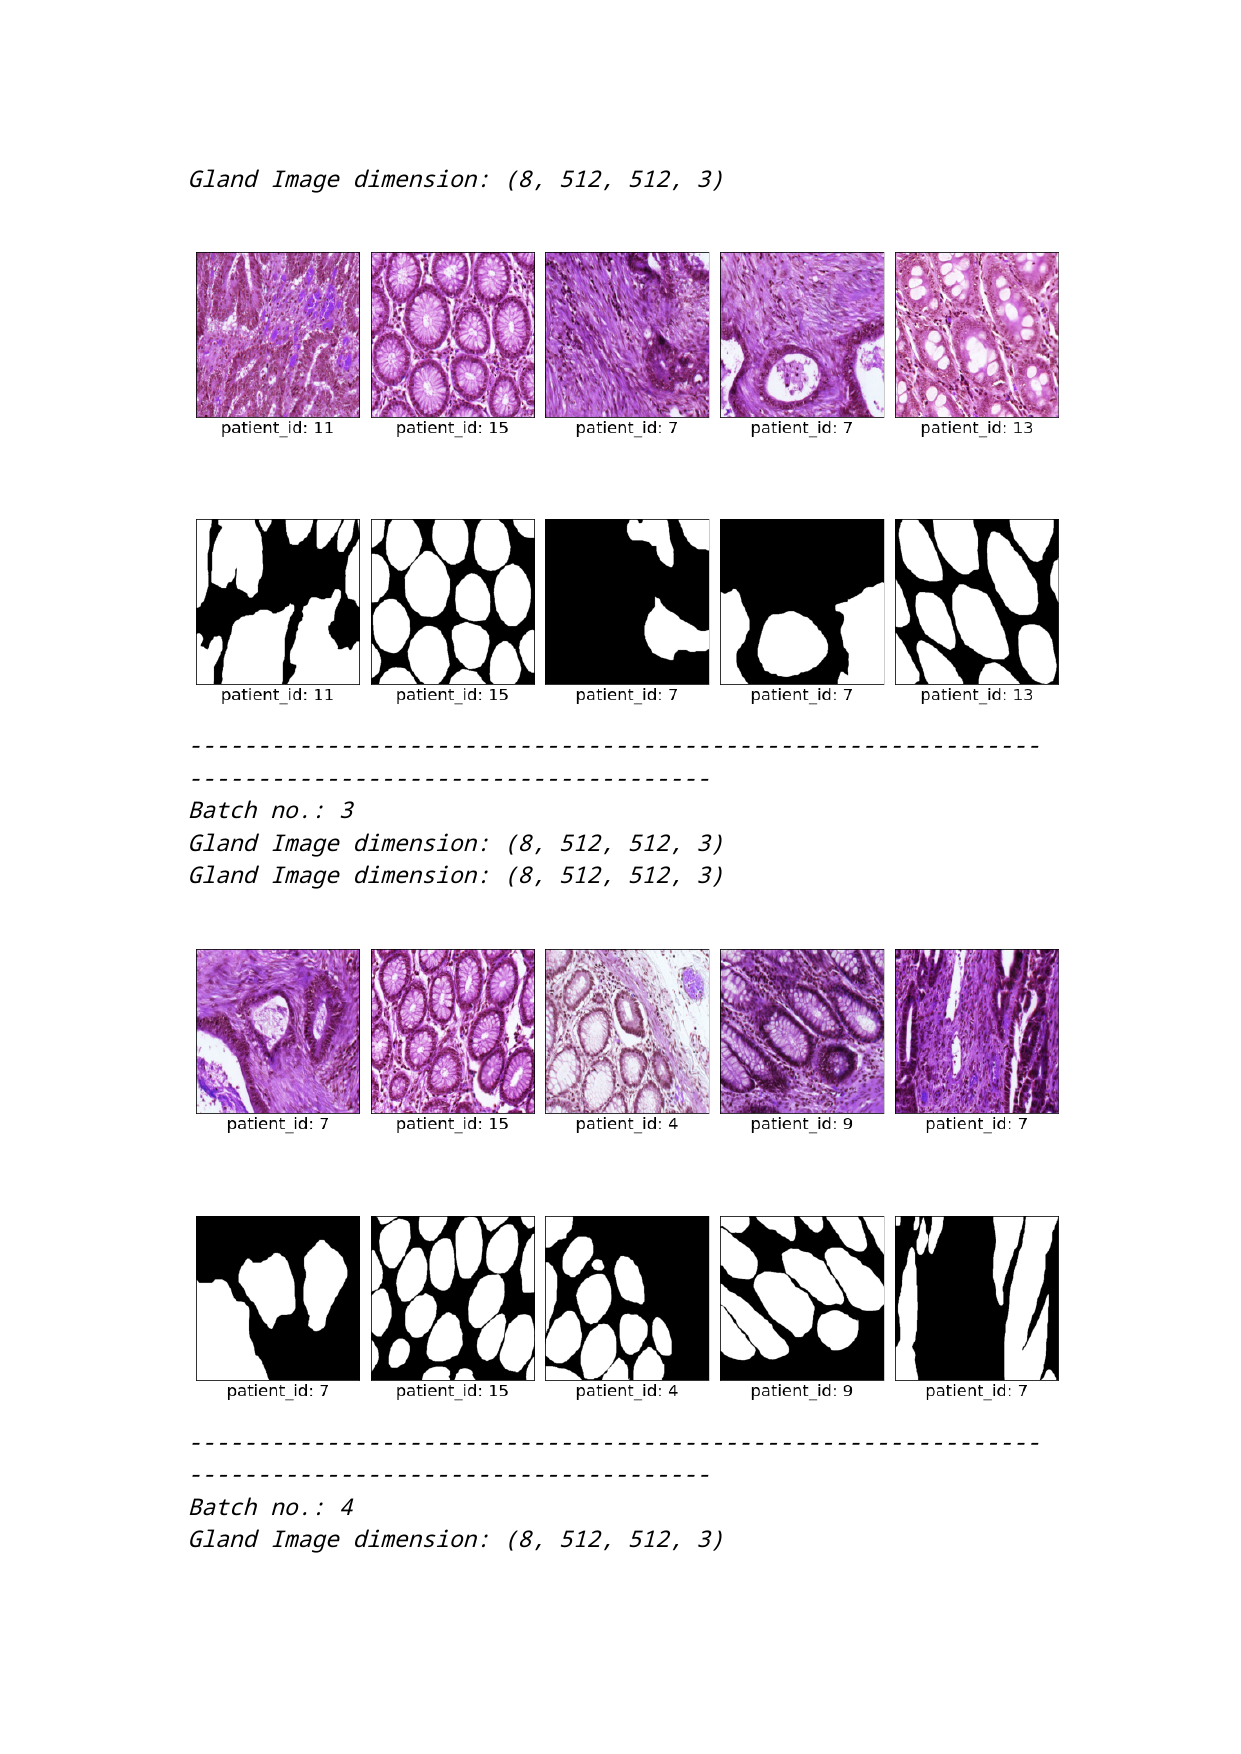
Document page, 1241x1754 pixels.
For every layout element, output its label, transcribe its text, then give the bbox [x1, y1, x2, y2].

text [187, 1425, 1053, 1555]
picture [187, 515, 1063, 709]
picture [187, 247, 1063, 442]
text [187, 162, 1053, 227]
picture [187, 944, 1063, 1138]
text ---------------------------------------------------------------------------------------------------- Batch no.: 3 Gland Image dimension: (8, 512, 512, 3) Gland Image dimension: (8, 512, 512, 3) [187, 729, 1053, 924]
picture [187, 1211, 1063, 1405]
